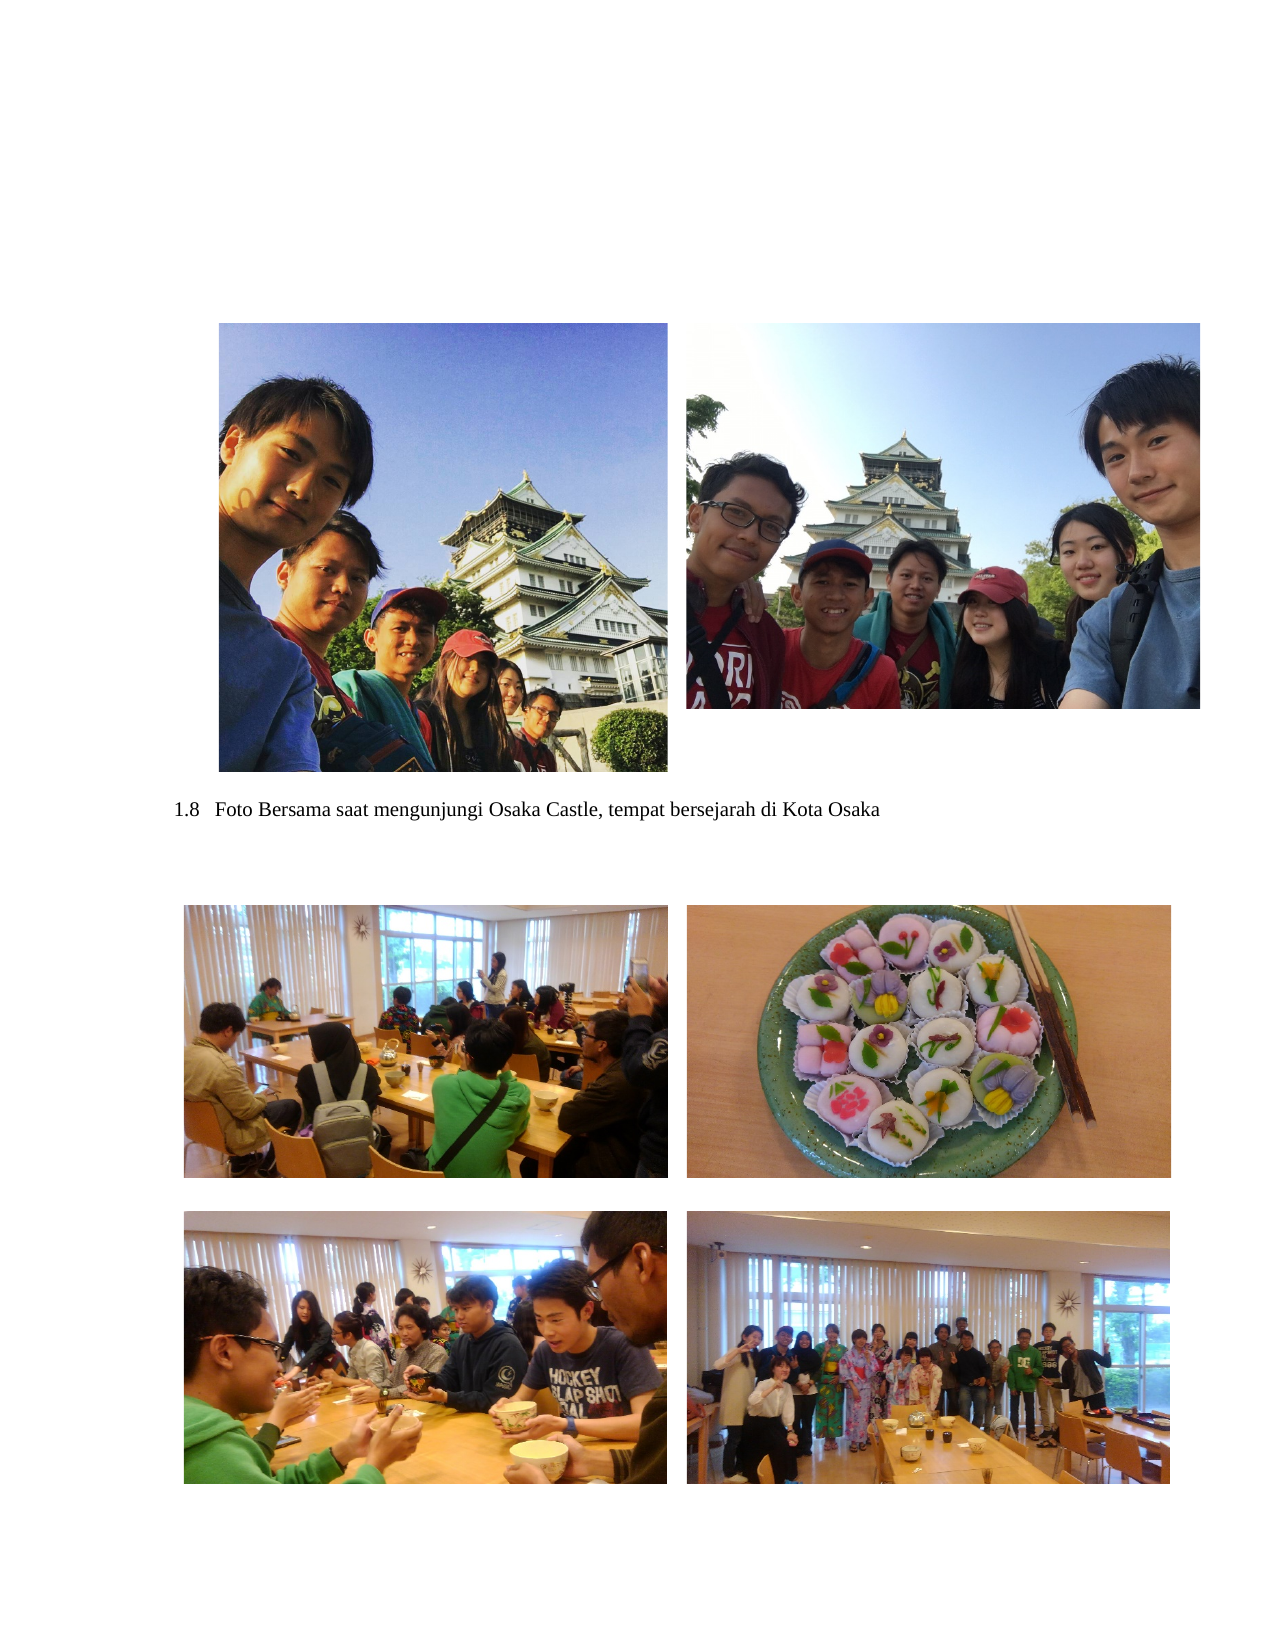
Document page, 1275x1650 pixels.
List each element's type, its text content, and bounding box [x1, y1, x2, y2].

picture [686, 1211, 1170, 1484]
picture [183, 1211, 667, 1484]
picture [686, 323, 1200, 709]
list Foto Bersama saat mengunjungi Osaka Castle, tempat bersejarah di Kota Osaka [173, 797, 1086, 821]
picture [218, 323, 668, 772]
picture [183, 905, 668, 1178]
picture [686, 905, 1172, 1178]
